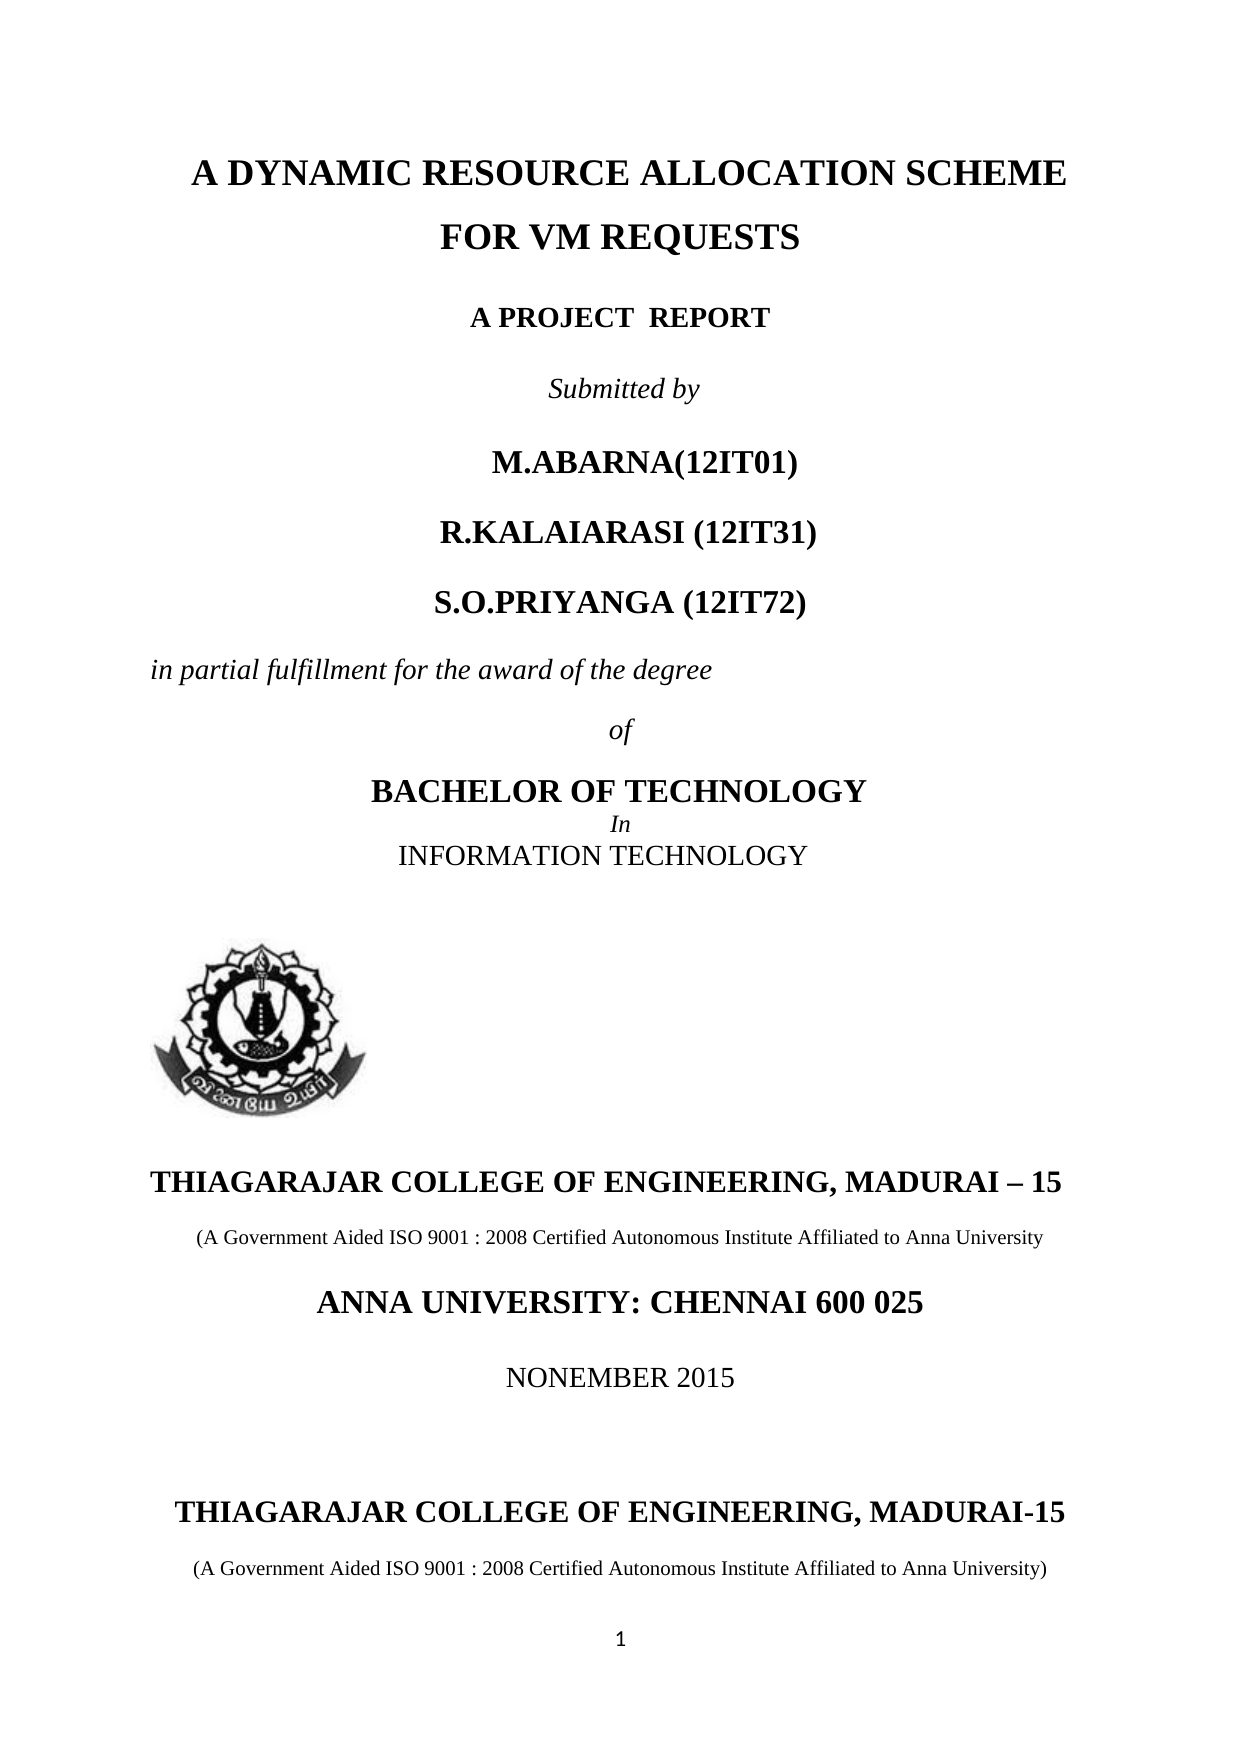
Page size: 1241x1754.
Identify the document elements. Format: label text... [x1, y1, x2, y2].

text A DYNAMIC RESOURCE ALLOCATION SCHEME FOR VM REQUESTS [150, 150, 1090, 258]
text S.O.PRIYANGA (12IT72) [150, 582, 1090, 621]
text NONEMBER 2015 [150, 1360, 1090, 1394]
text M.ABARNA(12IT01) [150, 442, 1090, 481]
text BACHELOR OF TECHNOLOGY [187, 771, 1090, 809]
text (A Government Aided ISO 9001 : 2008 Certified Autonomous Institute Affiliated to Anna University [150, 1225, 1090, 1249]
text In [150, 809, 1090, 838]
text A PROJECT REPORT [150, 300, 1090, 334]
text Submitted by [150, 371, 1090, 405]
text R.KALAIARASI (12it31) [150, 512, 1090, 551]
picture [150, 938, 367, 1118]
text THIAGARAJAR COLLEGE OF ENGINEERING, MADURAI – 15 [150, 1163, 1090, 1199]
text of [150, 712, 1090, 745]
text THIAGARAJAR COLLEGE OF ENGINEERING, MADURAI-15 [150, 1493, 1090, 1529]
text in partial fulfillment for the award of the degree [150, 652, 1090, 686]
text ANNA UNIVERSITY: CHENNAI 600 025 [150, 1282, 1090, 1320]
text INFORMATION TECHNOLOGY [150, 838, 1090, 872]
text (A Government Aided ISO 9001 : 2008 Certified Autonomous Institute Affiliated to Anna University) [150, 1556, 1090, 1580]
